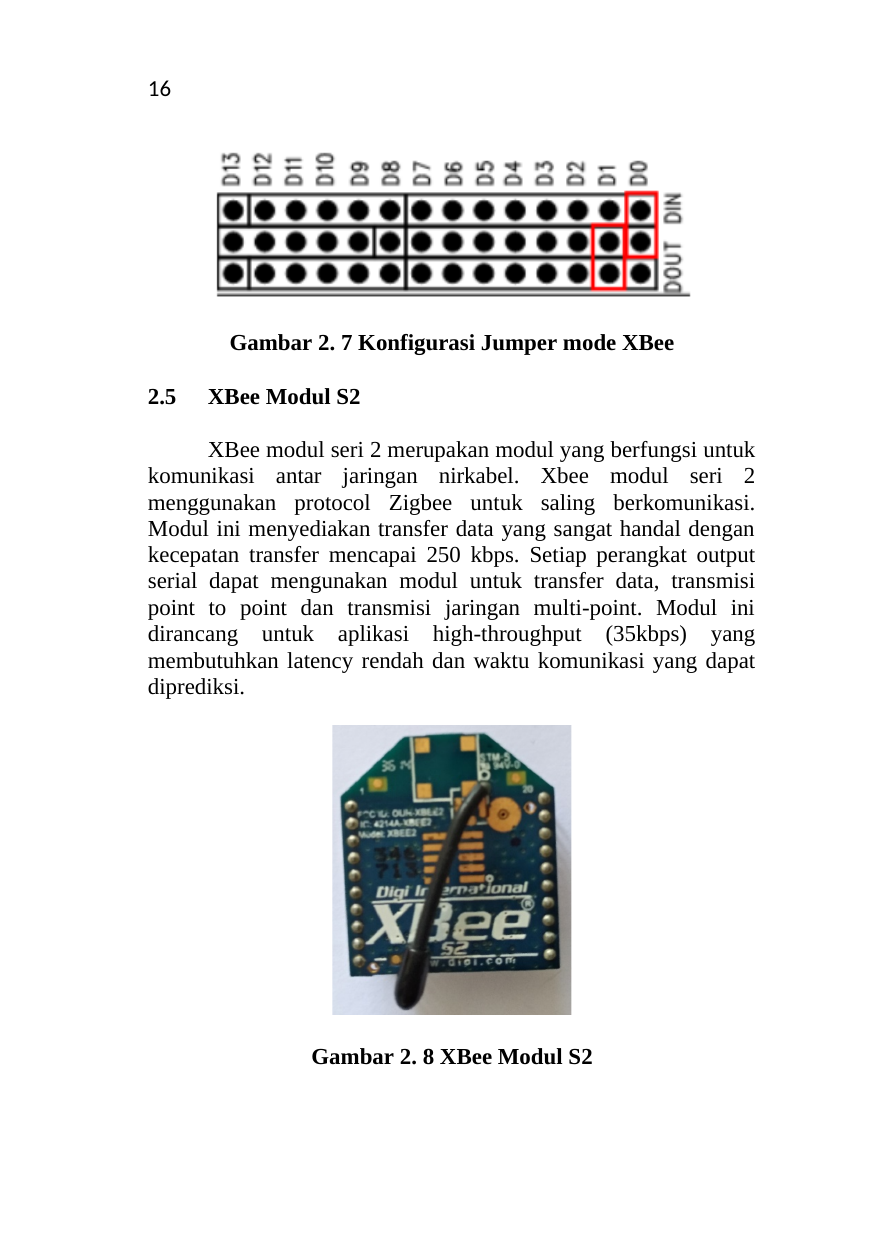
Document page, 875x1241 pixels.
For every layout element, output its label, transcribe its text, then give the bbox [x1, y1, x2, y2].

text Gambar 2. Konfigurasi Jumper mode XBee [148, 329, 756, 355]
text XBee modul seri 2 merupakan modul yang berfungsi untuk komunikasi antar jaringan nirkabel. Xbee modul seri 2 menggunakan protocol Zigbee untuk saling berkomunikasi. Modul ini menyediakan transfer data yang sangat handal dengan kecepatan transfer mencapai 250 kbps. Setiap perangkat output serial dapat mengunakan modul untuk transfer data, transmisi point to point dan transmisi jaringan multi-point. Modul ini dirancang untuk aplikasi high-throughput (35kbps) yang membutuhkan latency rendah dan waktu komunikasi yang dapat diprediksi. [148, 436, 756, 699]
subtitle XBee Modul S2 [148, 383, 756, 409]
picture [332, 725, 572, 1015]
picture [208, 147, 695, 303]
text Gambar 2. XBee Modul S2 [148, 1043, 756, 1069]
